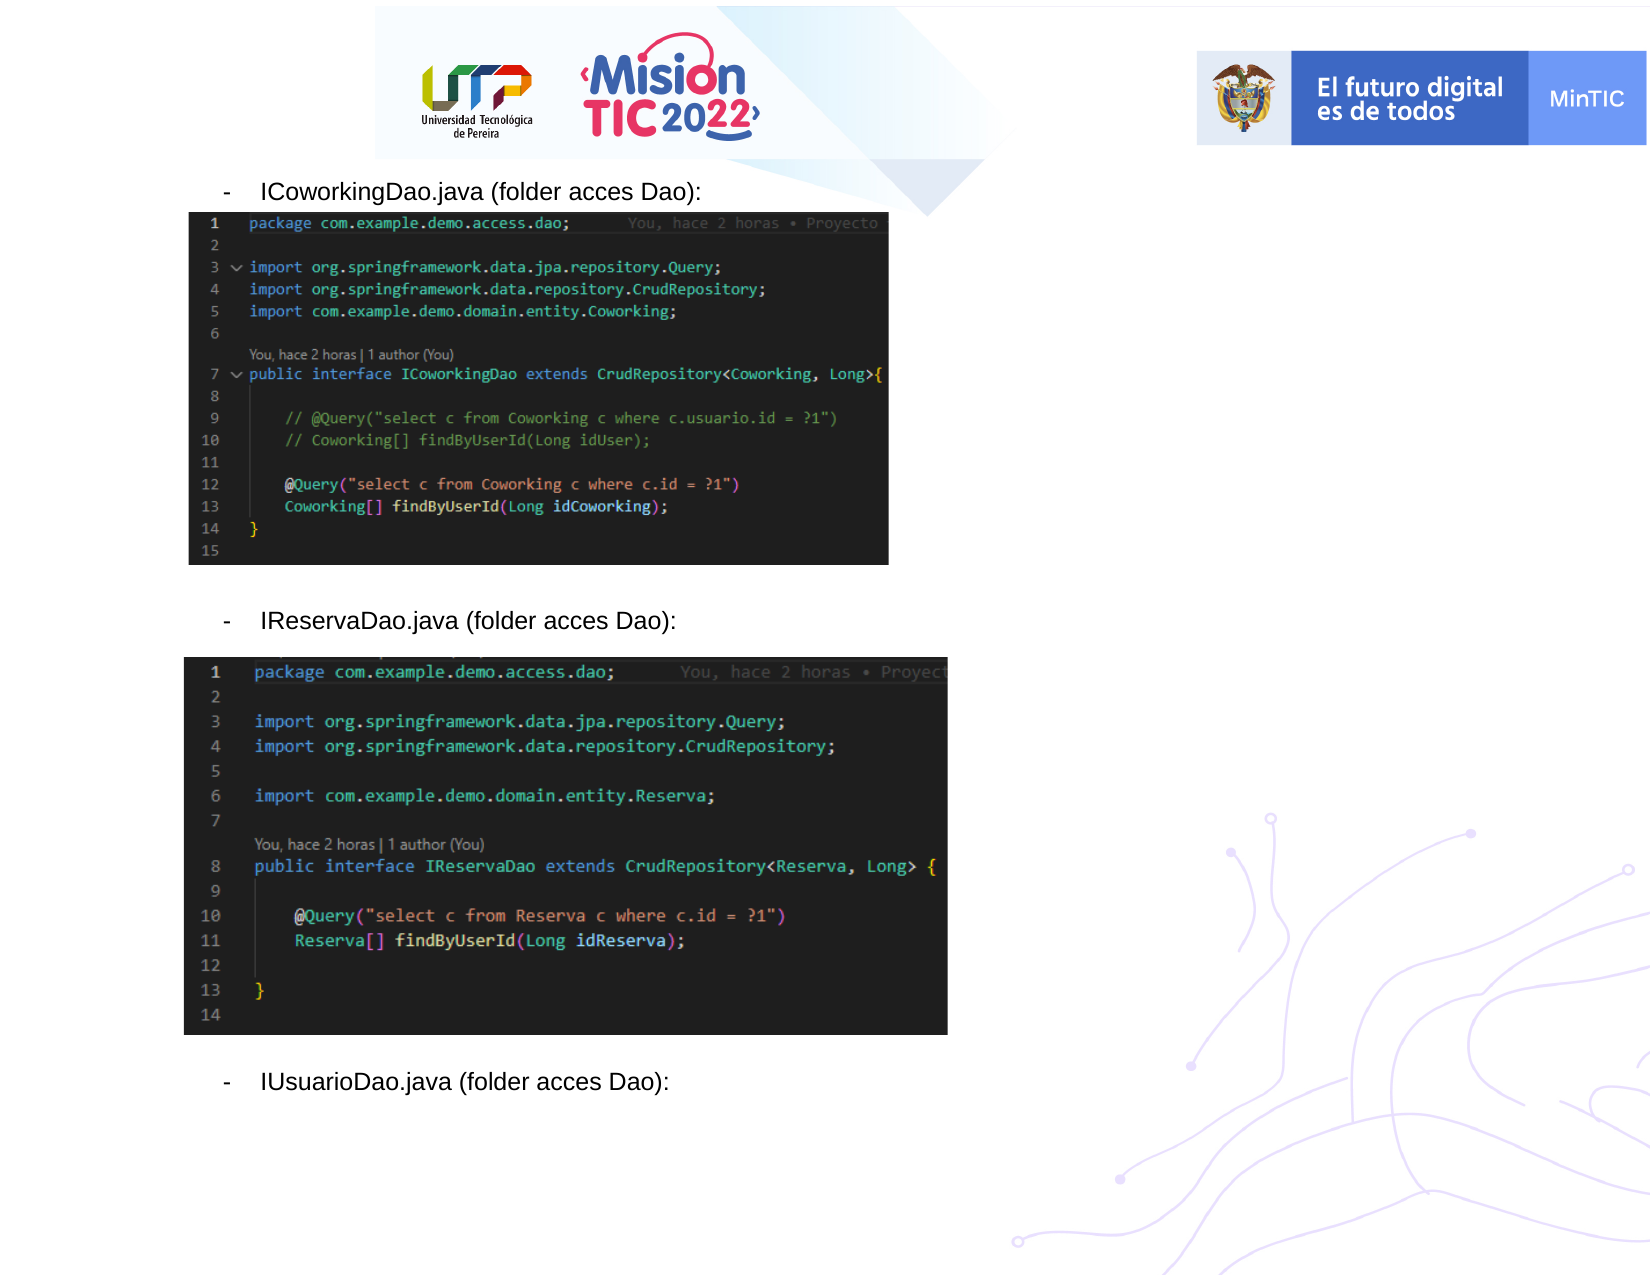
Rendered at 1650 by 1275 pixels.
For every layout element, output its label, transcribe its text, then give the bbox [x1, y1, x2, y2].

list ICoworkingDao.java (folder acces Dao): [223, 177, 1502, 206]
list IReservaDao.java (folder acces Dao): [223, 607, 1502, 635]
list IUsuarioDao.java (folder acces Dao): [223, 1067, 1502, 1096]
picture [183, 6, 1650, 1275]
